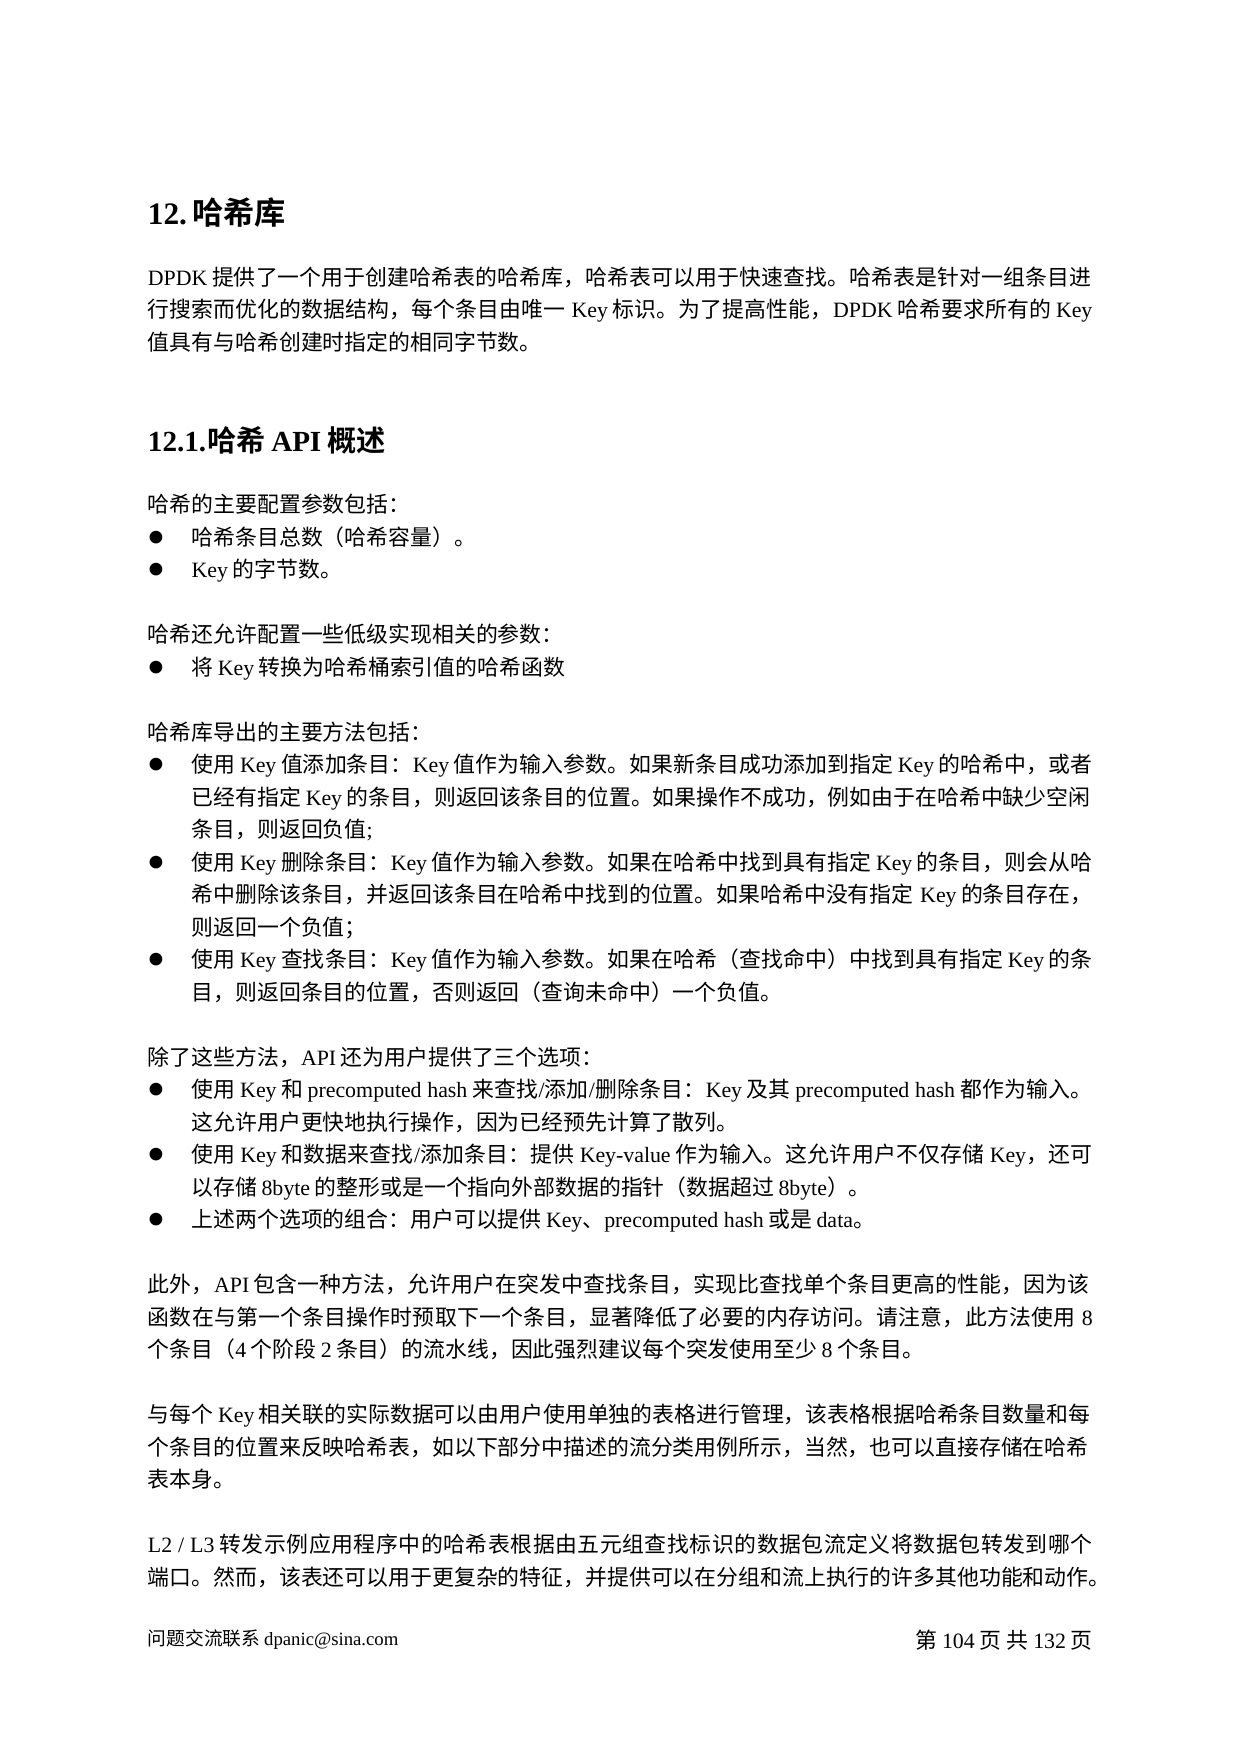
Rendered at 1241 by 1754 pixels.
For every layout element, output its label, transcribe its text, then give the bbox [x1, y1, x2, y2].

list 上述两个选项的组合：用户可以提供Key、precomputed hash或是data。 [148, 1202, 1092, 1234]
list 哈希条目总数（哈希容量）。 [148, 519, 1092, 552]
list 使用Key和precomputed hash来查找/添加/删除条目：Key及其precomputed hash都作为输入。这允许用户更快地执行操作，因为已经预先计算了散列。 [148, 1072, 1092, 1137]
text 哈希库导出的主要方法包括： [148, 714, 1092, 747]
text 除了这些方法，API还为用户提供了三个选项： [148, 1039, 1092, 1072]
text DPDK提供了一个用于创建哈希表的哈希库，哈希表可以用于快速查找。哈希表是针对一组条目进行搜索而优化的数据结构，每个条目由唯一Key标识。为了提高性能，DPDK哈希要求所有的Key值具有与哈希创建时指定的相同字节数。 [148, 259, 1092, 357]
text 此外，API包含一种方法，允许用户在突发中查找条目，实现比查找单个条目更高的性能，因为该函数在与第一个条目操作时预取下一个条目，显著降低了必要的内存访问。请注意，此方法使用8个条目（4个阶段2条目）的流水线，因此强烈建议每个突发使用至少8个条目。 [148, 1267, 1092, 1364]
text 与每个Key相关联的实际数据可以由用户使用单独的表格进行管理，该表格根据哈希条目数量和每个条目的位置来反映哈希表，如以下部分中描述的流分类用例所示，当然，也可以直接存储在哈希表本身。 [148, 1397, 1092, 1494]
text 哈希还允许配置一些低级实现相关的参数： [148, 617, 1092, 649]
text L2 / L3转发示例应用程序中的哈希表根据由五元组查找标识的数据包流定义将数据包转发到哪个端口。然而，该表还可以用于更复杂的特征，并提供可以在分组和流上执行的许多其他功能和动作。 [148, 1527, 1092, 1592]
list 将Key转换为哈希桶索引值的哈希函数 [148, 649, 1092, 682]
list 使用Key删除条目：Key值作为输入参数。如果在哈希中找到具有指定Key的条目，则会从哈希中删除该条目，并返回该条目在哈希中找到的位置。如果哈希中没有指定Key的条目存在，则返回一个负值； [148, 844, 1092, 942]
list 使用Key和数据来查找/添加条目：提供Key-value作为输入。这允许用户不仅存储Key，还可以存储8byte的整形或是一个指向外部数据的指针（数据超过8byte）。 [148, 1137, 1092, 1202]
text 哈希的主要配置参数包括： [148, 487, 1092, 519]
list Key的字节数。 [148, 552, 1092, 584]
subtitle 哈希API概述 [148, 406, 1092, 471]
list 使用Key查找条目：Key值作为输入参数。如果在哈希（查找命中）中找到具有指定Key的条目，则返回条目的位置，否则返回（查询未命中）一个负值。 [148, 942, 1092, 1007]
subtitle 哈希库 [148, 178, 1092, 243]
list 使用Key值添加条目：Key值作为输入参数。如果新条目成功添加到指定Key的哈希中，或者已经有指定Key的条目，则返回该条目的位置。如果操作不成功，例如由于在哈希中缺少空闲条目，则返回负值; [148, 747, 1092, 844]
